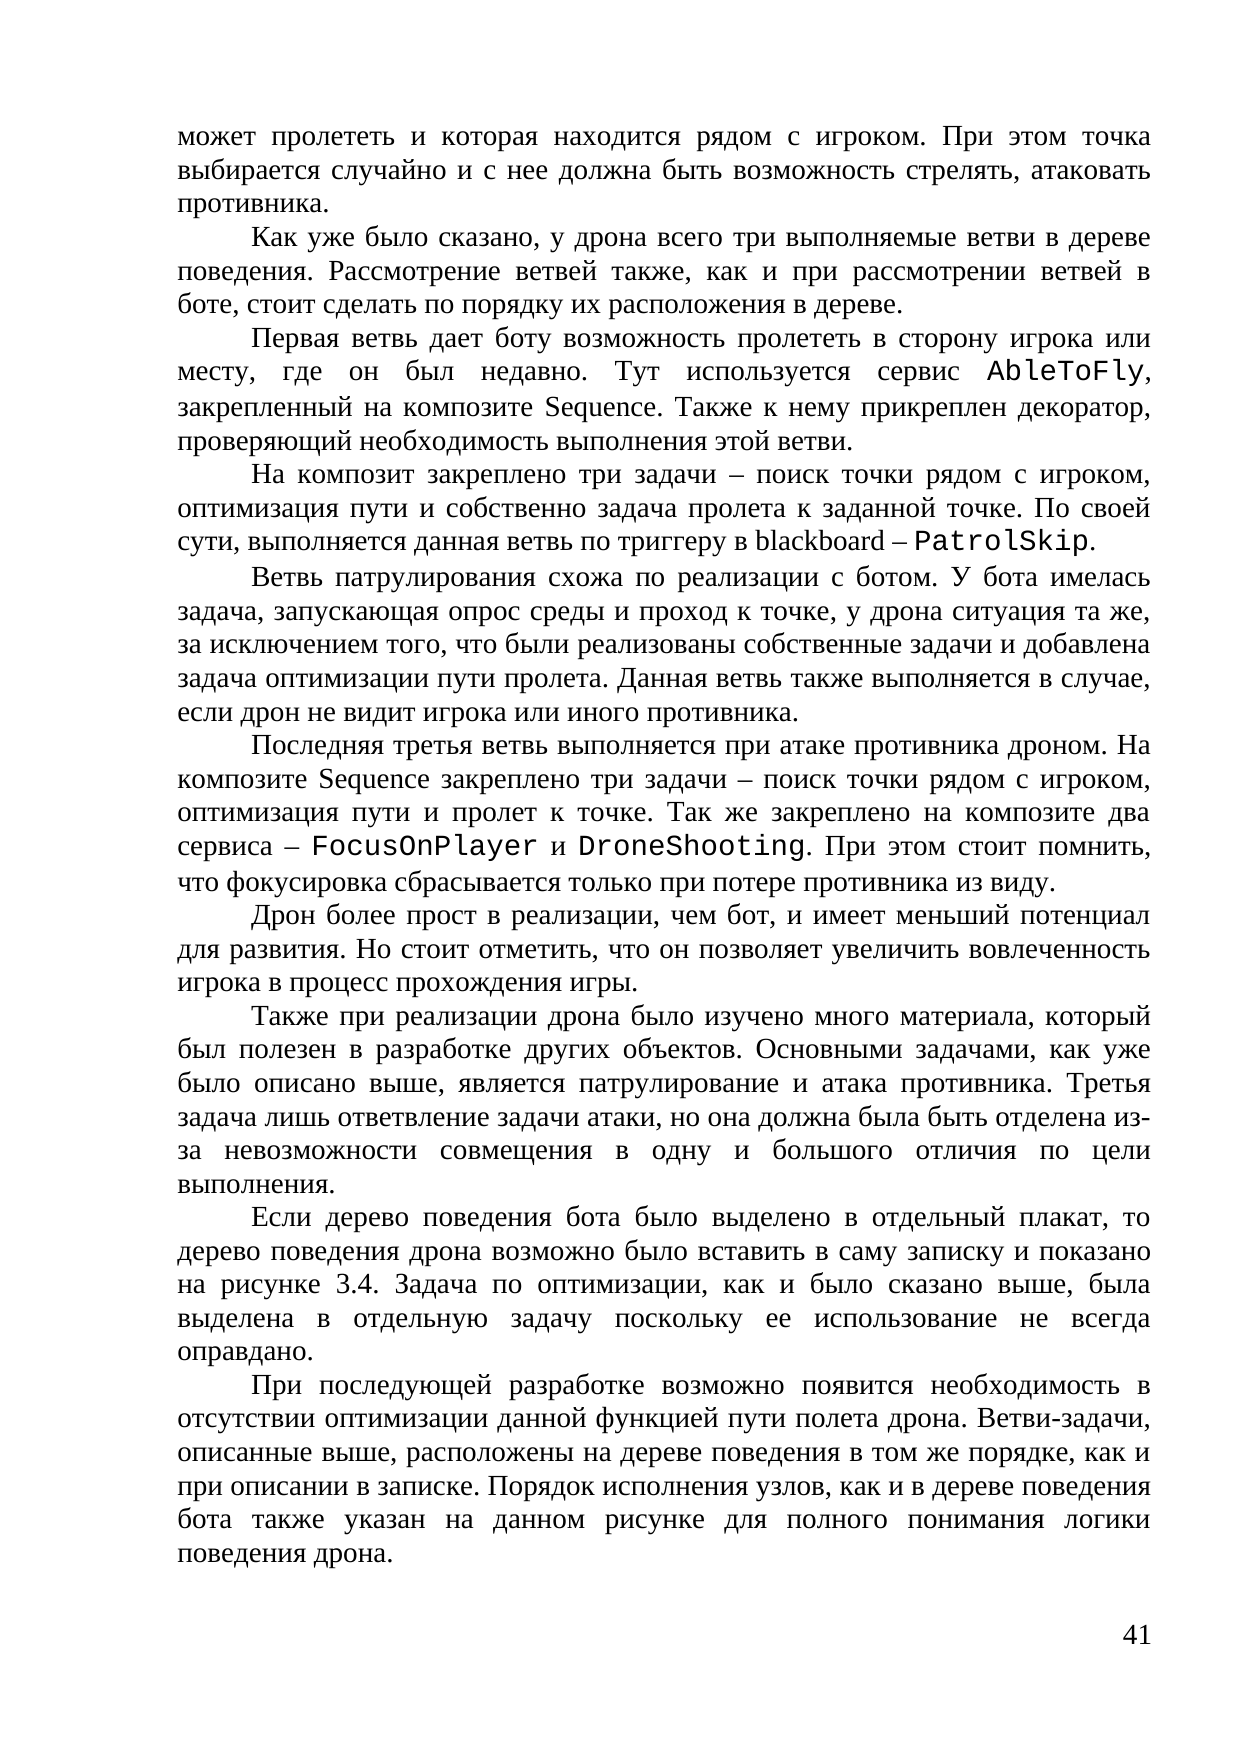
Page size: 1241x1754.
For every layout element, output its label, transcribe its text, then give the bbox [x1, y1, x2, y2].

text На композит закреплено три задачи – поиск точки рядом с игроком, оптимизация пути и собственно задача пролета к заданной точке. По своей сути, выполняется данная ветвь по триггеру в blackboard – PatrolSkip. [177, 456, 1152, 559]
text Дрон более прост в реализации, чем бот, и имеет меньший потенциал для развития. Но стоит отметить, что он позволяет увеличить вовлеченность игрока в процесс прохождения игры. [177, 897, 1152, 998]
text Как уже было сказано, у дрона всего три выполняемые ветви в дереве поведения. Рассмотрение ветвей также, как и при рассмотрении ветвей в боте, стоит сделать по порядку их расположения в дереве. [177, 219, 1152, 320]
text Первая ветвь дает боту возможность пролететь в сторону игрока или месту, где он был недавно. Тут используется сервис AbleToFly, закрепленный на композите Sequence. Также к нему прикреплен декоратор, проверяющий необходимость выполнения этой ветви. [177, 320, 1152, 456]
text Последняя третья ветвь выполняется при атаке противника дроном. На композите Sequence закреплено три задачи – поиск точки рядом с игроком, оптимизация пути и пролет к точке. Так же закреплено на композите два сервиса – FocusOnPlayer и DroneShooting. При этом стоит помнить, что фокусировка сбрасывается только при потере противника из виду. [177, 727, 1152, 897]
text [177, 118, 1152, 219]
text Также при реализации дрона было изучено много материала, который был полезен в разработке других объектов. Основными задачами, как уже было описано выше, является патрулирование и атака противника. Третья задача лишь ответвление задачи атаки, но она должна была быть отделена из-за невозможности совмещения в одну и большого отличия по цели выполнения. [177, 998, 1152, 1199]
text Если дерево поведения бота было выделено в отдельный плакат, то дерево поведения дрона возможно было вставить в саму записку и показано на рисунке 3.4. Задача по оптимизации, как и было сказано выше, была выделена в отдельную задачу поскольку ее использование не всегда оправдано. [177, 1199, 1152, 1367]
text При последующей разработке возможно появится необходимость в отсутствии оптимизации данной функцией пути полета дрона. Ветви-задачи, описанные выше, расположены на дереве поведения в том же порядке, как и при описании в записке. Порядок исполнения узлов, как и в дереве поведения бота также указан на данном рисунке для полного понимания логики поведения дрона. [177, 1367, 1152, 1568]
text Ветвь патрулирования схожа по реализации с ботом. У бота имелась задача, запускающая опрос среды и проход к точке, у дрона ситуация та же, за исключением того, что были реализованы собственные задачи и добавлена задача оптимизации пути пролета. Данная ветвь также выполняется в случае, если дрон не видит игрока или иного противника. [177, 559, 1152, 727]
